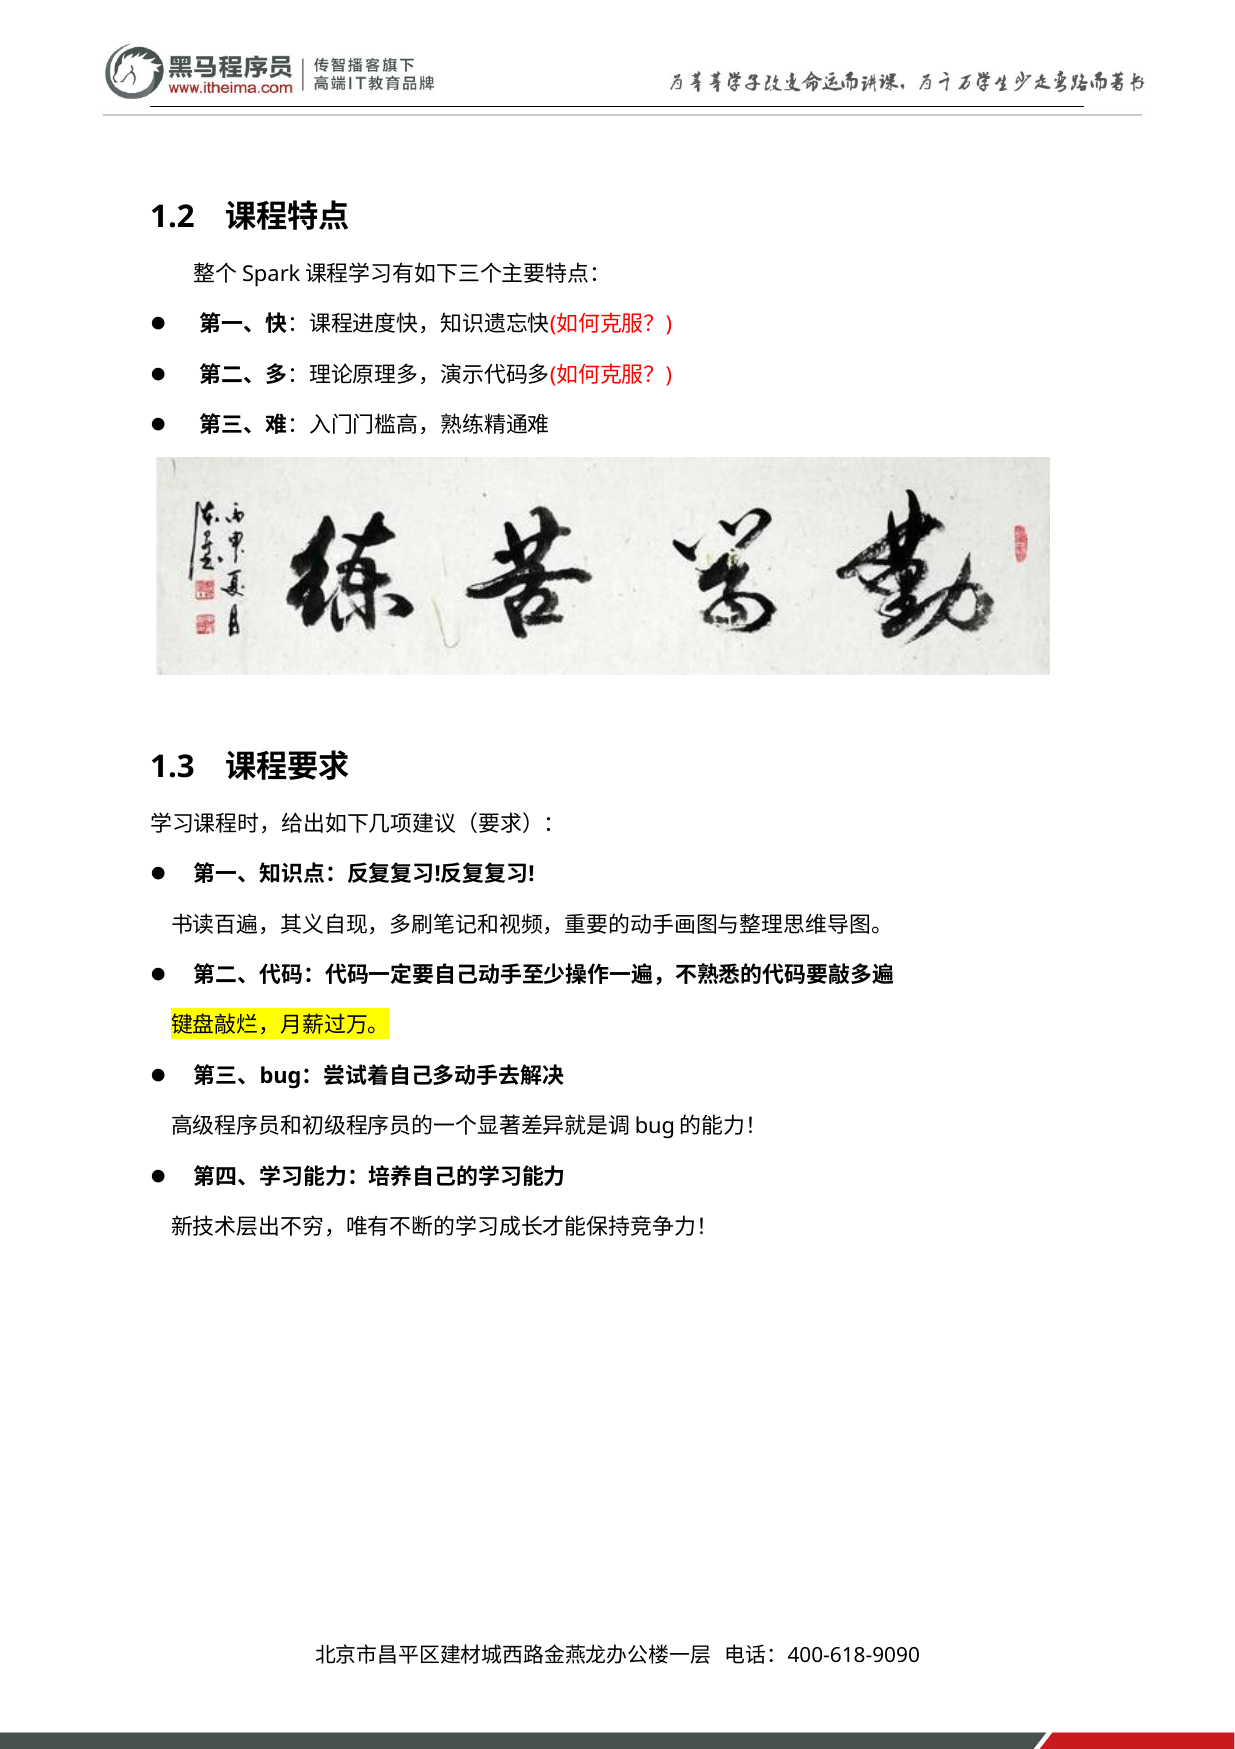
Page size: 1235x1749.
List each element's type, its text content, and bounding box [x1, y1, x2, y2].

text 键盘敲烂，月薪过万。 [150, 1007, 1084, 1039]
text 整个Spark课程学习有如下三个主要特点： [150, 256, 1084, 287]
list 第三、难：入门门槛高，熟练精通难 [150, 407, 1084, 439]
subtitle 课程要求 [150, 741, 1084, 787]
picture [150, 457, 1050, 675]
subtitle 课程特点 [150, 192, 1084, 237]
picture [0, 1673, 1235, 1749]
list 第二、多：理论原理多，演示代码多(如何克服？) [150, 357, 1084, 388]
list 第二、代码：代码一定要自己动手至少操作一遍，不熟悉的代码要敲多遍 [150, 957, 1084, 989]
list 第一、知识点：反复复习!反复复习! [150, 856, 1084, 888]
text 新技术层出不穷，唯有不断的学习成长才能保持竞争力！ [150, 1209, 1084, 1241]
text 学习课程时，给出如下几项建议（要求）： [150, 806, 1084, 837]
picture [0, 0, 1235, 123]
list 高级程序员和初级程序员的一个显著差异就是调bug的能力！ [150, 1108, 1084, 1140]
list 第三、bug：尝试着自己多动手去解决 [150, 1058, 1084, 1089]
list 第一、快：课程进度快，知识遗忘快(如何克服？) [150, 306, 1084, 338]
text 书读百遍，其义自现，多刷笔记和视频，重要的动手画图与整理思维导图。 [150, 907, 1084, 938]
list 第四、学习能力：培养自己的学习能力 [150, 1159, 1084, 1191]
